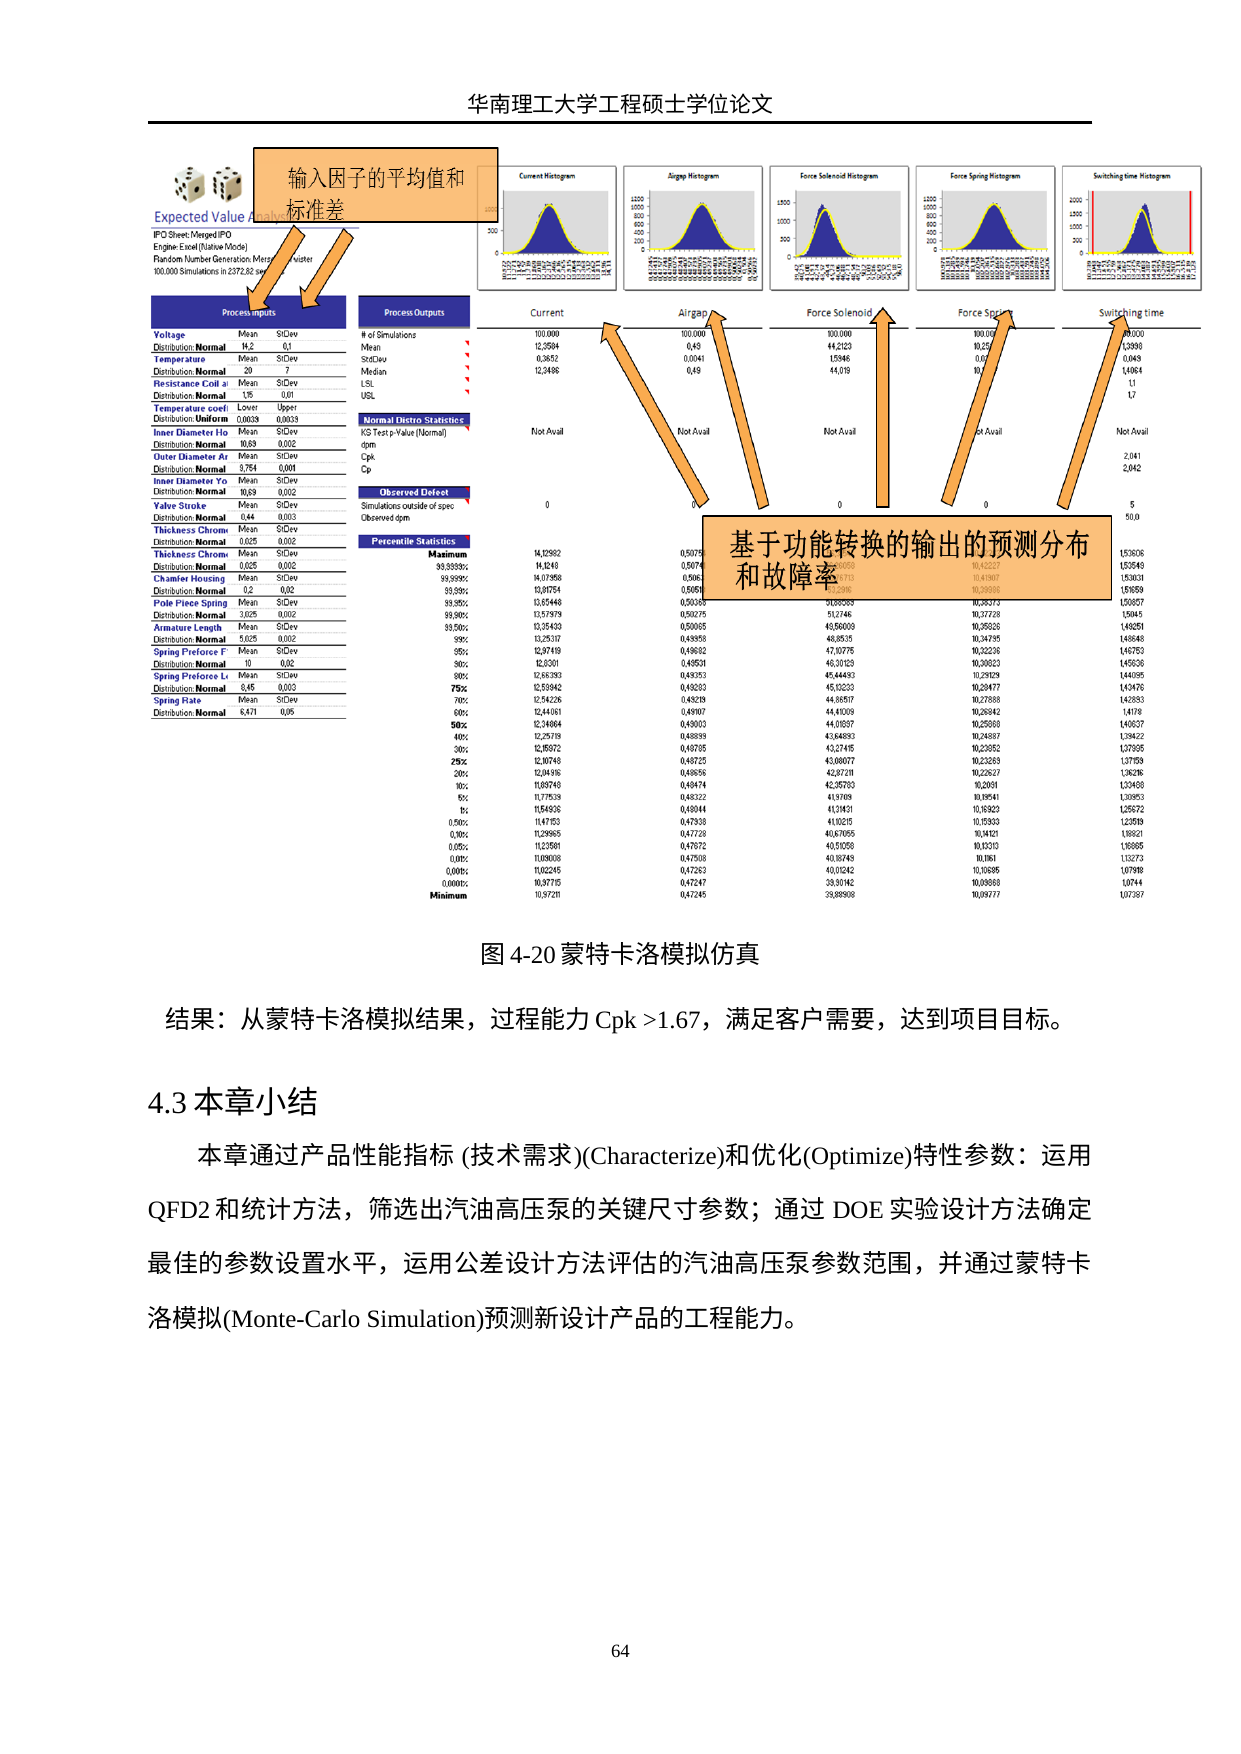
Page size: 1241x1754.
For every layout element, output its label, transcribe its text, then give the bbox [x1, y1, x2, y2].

text 图4-20蒙特卡洛模拟仿真 [148, 935, 1092, 971]
text 结果：从蒙特卡洛模拟结果，过程能力Cpk >1.67，满足客户需要，达到项目目标。 [148, 1000, 1092, 1036]
text 4.3本章小结 [148, 1077, 1092, 1123]
picture [147, 147, 1211, 907]
text 本章通过产品性能指标 (技术需求)(Characterize)和优化(Optimize)特性参数：运用QFD2和统计方法，筛选出汽油高压泵的关键尺寸参数；通过DOE实验设计方法确定最佳的参数设置水平，运用公差设计方法评估的汽油高压泵参数范围，并通过蒙特卡洛模拟(Monte-Carlo Simulation)预测新设计产品的工程能力。 [148, 1135, 1092, 1334]
